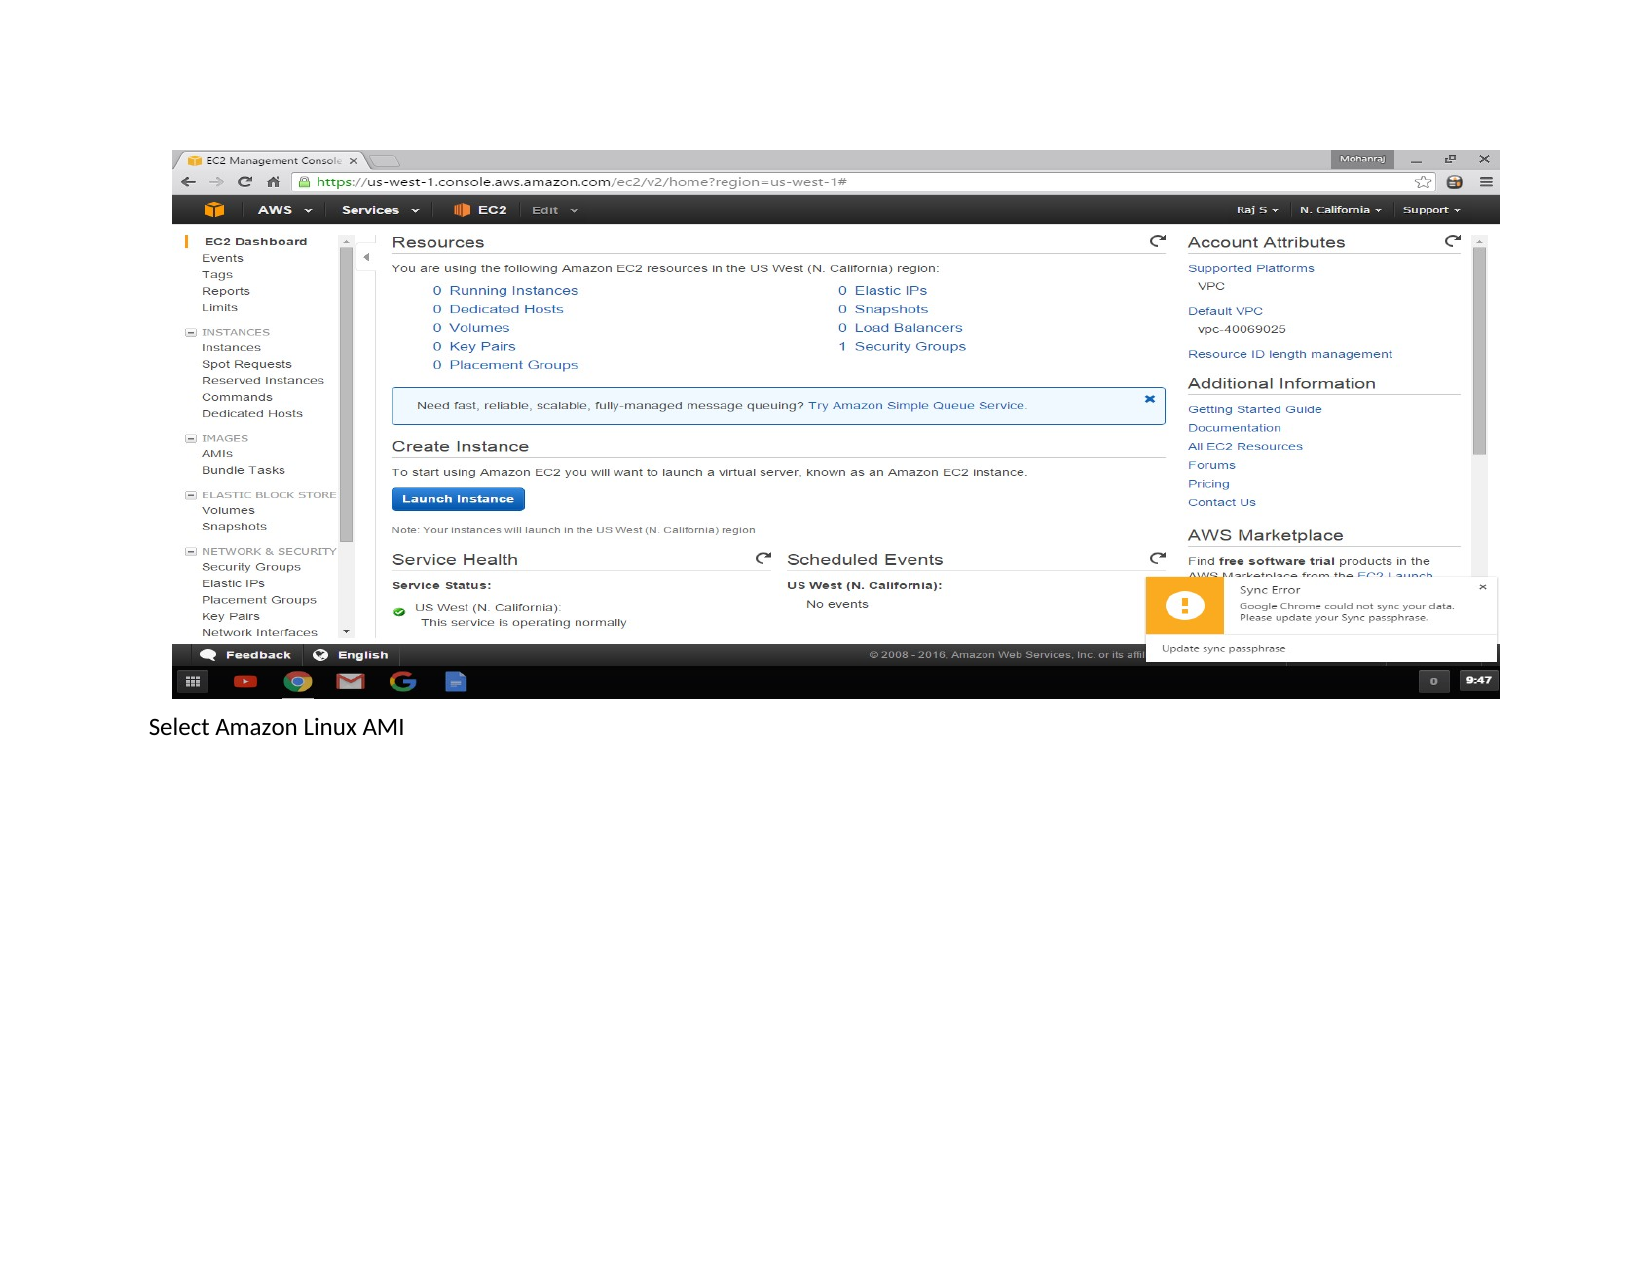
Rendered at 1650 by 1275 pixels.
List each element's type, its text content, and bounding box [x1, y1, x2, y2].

text Select Amazon Linux AMI [148, 711, 1500, 741]
picture [172, 150, 1500, 699]
